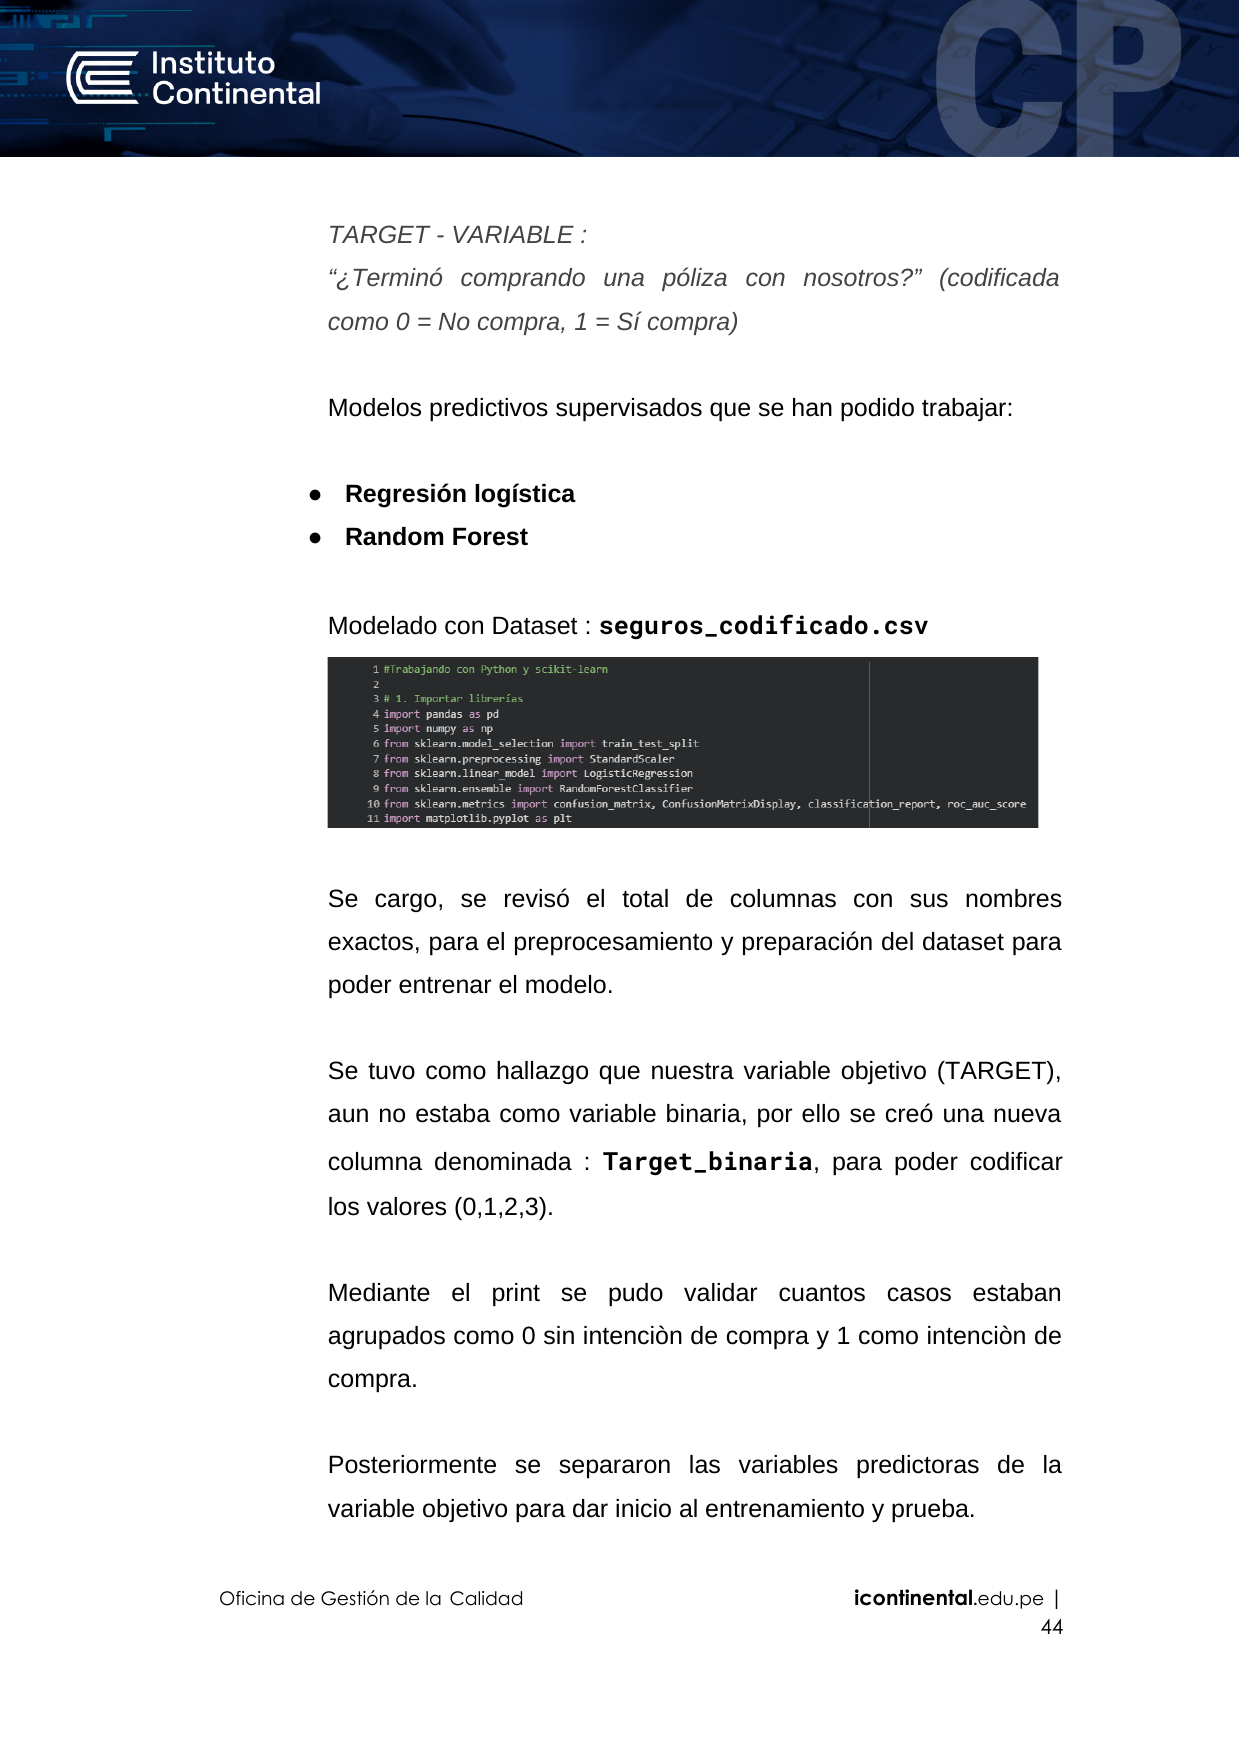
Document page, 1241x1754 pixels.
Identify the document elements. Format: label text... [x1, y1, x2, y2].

text Se cargo, se revisó el total de columnas con sus nombres exactos, para el preprocesamiento y preparación del dataset para poder entrenar el modelo. [328, 883, 1063, 998]
text Mediante el print se pudo validar cuantos casos estaban agrupados como 0 sin intenciòn de compra y 1 como intenciòn de compra. [328, 1278, 1063, 1393]
list Random Forest [307, 522, 1063, 551]
text Posteriormente se separaron las variables predictoras de la variable objetivo para dar inicio al entrenamiento y prueba. [328, 1451, 1063, 1522]
text Se tuvo como hallazgo que nuestra variable objetivo (TARGET), aun no estaba como variable binaria, por ello se creó una nueva columna denominada : Target_binaria, para poder codificar los valores (0,1,2,3). [328, 1056, 1063, 1221]
picture [327, 657, 1039, 828]
picture [0, 0, 1239, 157]
list Regresión logística [307, 479, 1063, 508]
text “¿Terminó comprando una póliza con nosotros?” (codificada como 0 = No compra, 1 = Sí compra) [328, 263, 1063, 335]
text Modelos predictivos supervisados que se han podido trabajar: [328, 393, 1063, 421]
text Modelado con Dataset : seguros_codificado.csv [328, 608, 1063, 641]
text TARGET - VARIABLE : [328, 220, 1063, 249]
